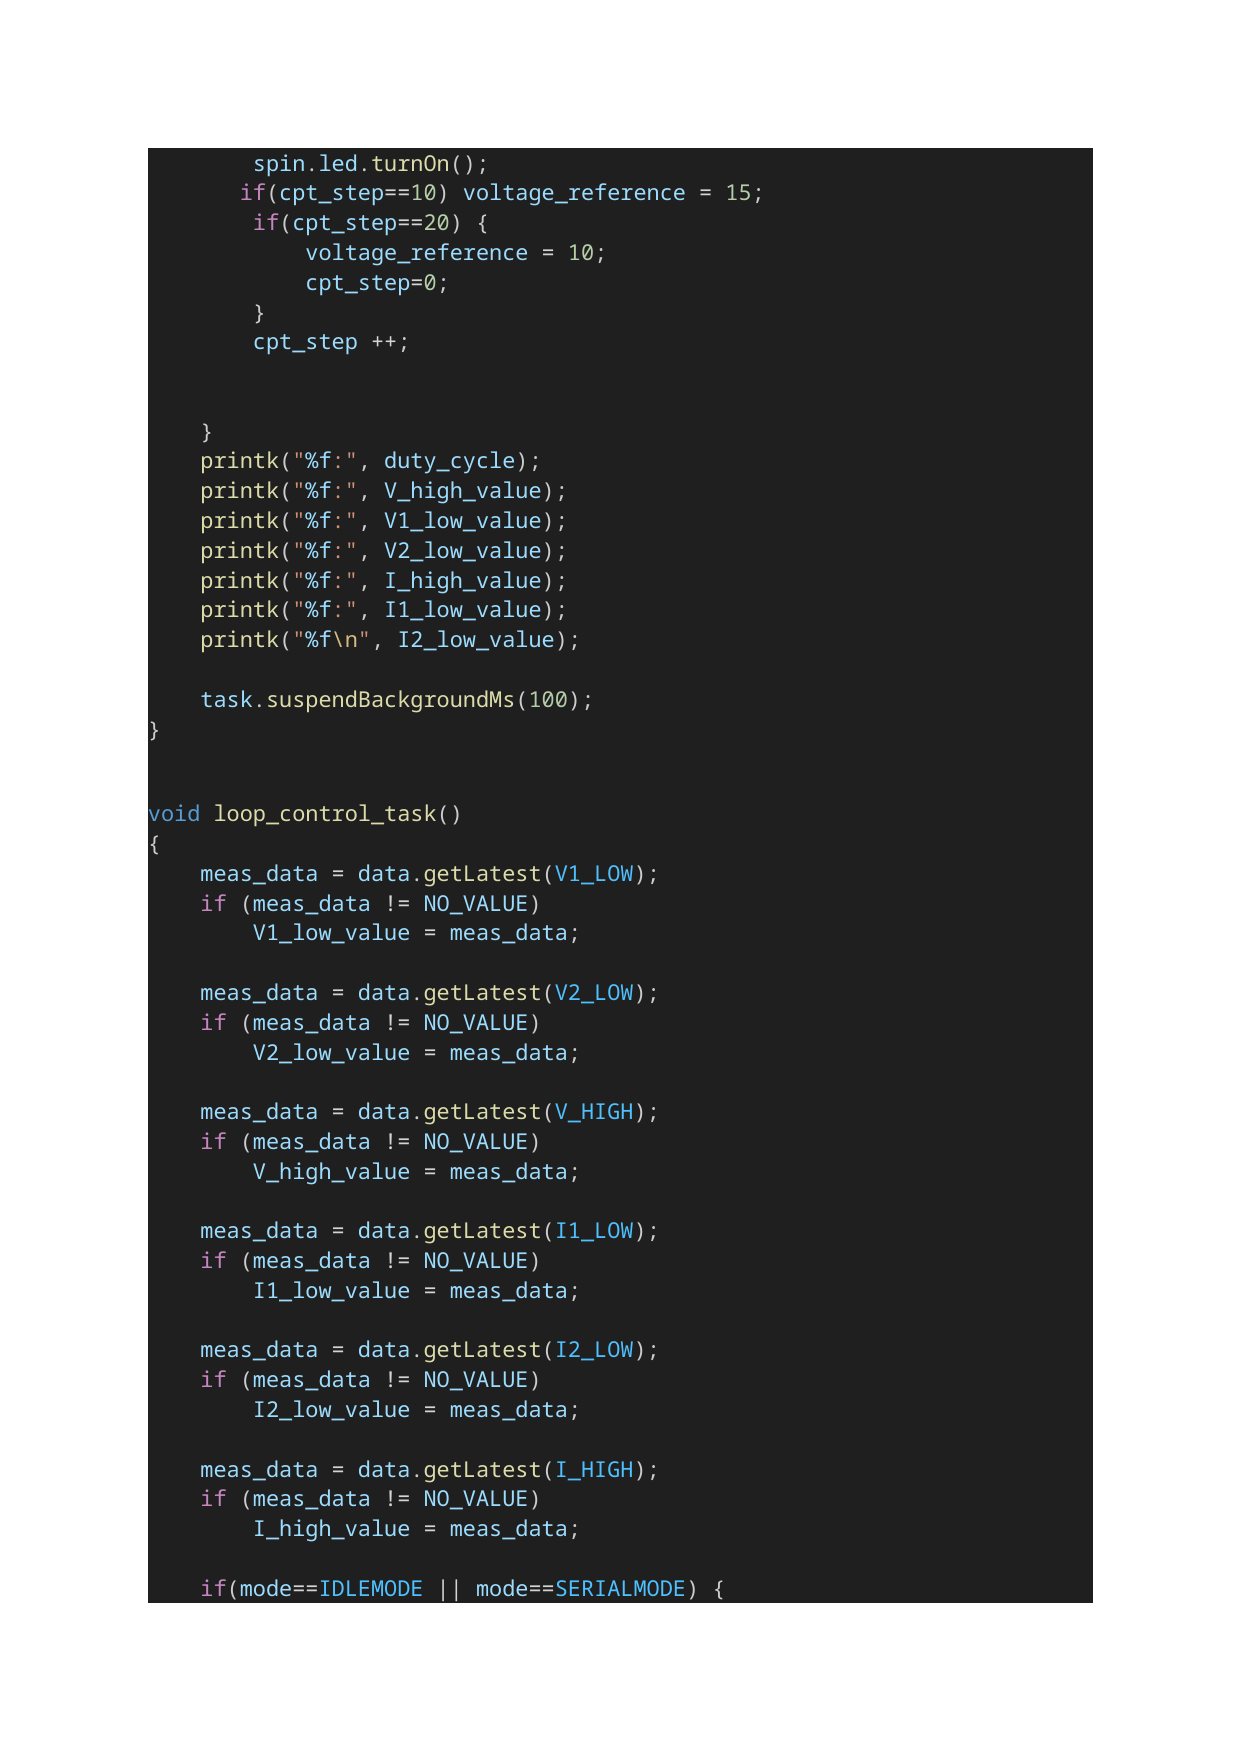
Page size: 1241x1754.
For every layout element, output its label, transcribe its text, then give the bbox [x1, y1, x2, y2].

text } [148, 416, 1093, 446]
text printk("%f:", V1_low_value); [148, 505, 1093, 535]
text meas_data = data.getLatest(V1_LOW); [148, 858, 1093, 888]
text printk("%f:", duty_cycle); [148, 446, 1093, 475]
text } [148, 297, 1093, 326]
text } [148, 714, 1093, 743]
text if (meas_data != NO_VALUE) [148, 1126, 1093, 1156]
text printk("%f:", V_high_value); [148, 475, 1093, 505]
text if (meas_data != NO_VALUE) [148, 1007, 1093, 1037]
text cpt_step ++; [148, 326, 1093, 356]
text meas_data = data.getLatest(V2_LOW); [148, 977, 1093, 1007]
text V1_low_value = meas_data; [148, 917, 1093, 947]
text meas_data = data.getLatest(I_HIGH); [148, 1454, 1093, 1483]
text meas_data = data.getLatest(I2_LOW); [148, 1334, 1093, 1364]
text if (meas_data != NO_VALUE) [148, 1245, 1093, 1275]
text meas_data = data.getLatest(V_HIGH); [148, 1096, 1093, 1126]
text printk("%f\n", I2_low_value); [148, 624, 1093, 654]
text void loop_control_task() [148, 798, 1093, 828]
text if(cpt_step==10) voltage_reference = 15; [148, 177, 1093, 207]
text V2_low_value = meas_data; [148, 1037, 1093, 1066]
text if(cpt_step==20) { [148, 207, 1093, 237]
text V_high_value = meas_data; [148, 1156, 1093, 1186]
text task.suspendBackgroundMs(100); [148, 684, 1093, 714]
text printk("%f:", I_high_value); [148, 565, 1093, 594]
text spin.led.turnOn(); [148, 148, 1093, 177]
text printk("%f:", I1_low_value); [148, 594, 1093, 624]
text meas_data = data.getLatest(I1_LOW); [148, 1215, 1093, 1245]
text if (meas_data != NO_VALUE) [148, 888, 1093, 917]
text I2_low_value = meas_data; [148, 1394, 1093, 1424]
text if (meas_data != NO_VALUE) [148, 1364, 1093, 1394]
text I1_low_value = meas_data; [148, 1275, 1093, 1305]
text I_high_value = meas_data; [148, 1513, 1093, 1543]
text voltage_reference = 10; [148, 237, 1093, 267]
text if(mode==IDLEMODE || mode==SERIALMODE) { [148, 1573, 1093, 1603]
text printk("%f:", V2_low_value); [148, 535, 1093, 565]
text { [148, 828, 1093, 858]
text if (meas_data != NO_VALUE) [148, 1483, 1093, 1513]
text cpt_step=0; [148, 267, 1093, 297]
